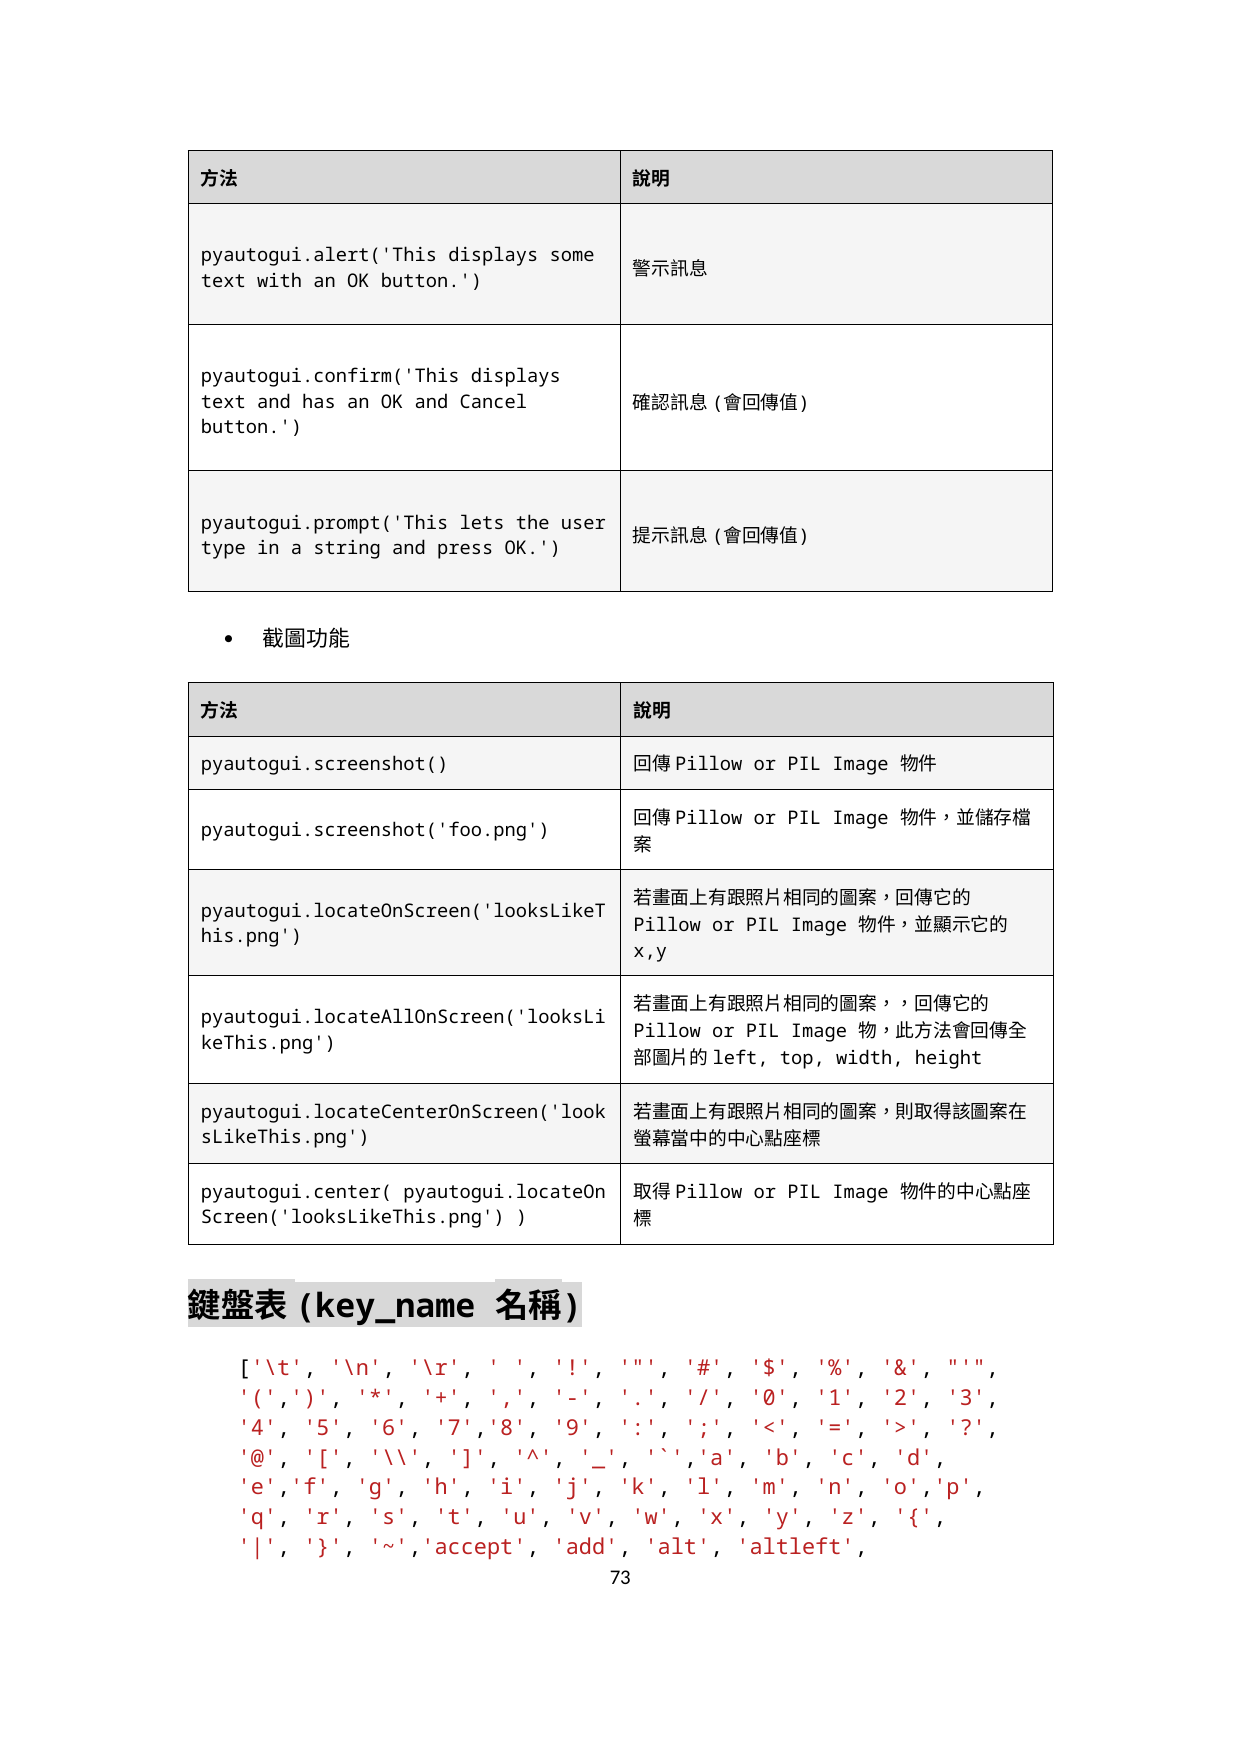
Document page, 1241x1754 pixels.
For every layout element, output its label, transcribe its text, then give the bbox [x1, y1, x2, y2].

table_cell 提示訊息 (會回傳值) [621, 471, 1052, 591]
table_cell 回傳 Pillow or PIL Image 物件，並儲存檔案 [621, 790, 1053, 869]
table_cell pyautogui.center( pyautogui.locateOnScreen('looksLikeThis.png') ) [189, 1164, 620, 1243]
table_cell 若畫面上有跟照片相同的圖案，則取得該圖案在螢幕當中的中心點座標 [621, 1084, 1053, 1163]
table_cell pyautogui.locateAllOnScreen('looksLikeThis.png') [189, 976, 620, 1083]
table_header 方法 [189, 151, 620, 203]
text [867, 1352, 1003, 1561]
table_cell 若畫面上有跟照片相同的圖案，回傳它的 Pillow or PIL Image 物件，並顯示它的 x,y [621, 870, 1053, 975]
table_cell pyautogui.alert('This displays some text with an OK button.') [189, 204, 620, 324]
table_cell 回傳 Pillow or PIL Image 物件 [621, 737, 1053, 789]
table_header 說明 [621, 151, 1052, 203]
list 截圖功能 [225, 621, 1053, 653]
table_cell 取得 Pillow or PIL Image 物件的中心點座標 [621, 1164, 1053, 1243]
table_header 說明 [621, 683, 1053, 736]
table_cell 警示訊息 [621, 204, 1052, 324]
table_header 方法 [189, 683, 620, 736]
table_cell pyautogui.confirm('This displays text and has an OK and Cancel button.') [189, 325, 620, 470]
table_cell 若畫面上有跟照片相同的圖案，，回傳它的 Pillow or PIL Image 物，此方法會回傳全部圖片的 left, top, width, height [621, 976, 1053, 1083]
table_cell pyautogui.locateCenterOnScreen('looksLikeThis.png') [189, 1084, 620, 1163]
table_cell pyautogui.screenshot('foo.png') [189, 790, 620, 869]
text 鍵盤表 (key_name 名稱) [562, 1279, 1053, 1327]
table_cell pyautogui.prompt('This lets the user type in a string and press OK.') [189, 471, 620, 591]
table_cell 確認訊息 (會回傳值) [621, 325, 1052, 470]
table_cell pyautogui.locateOnScreen('looksLikeThis.png') [189, 870, 620, 975]
table_cell pyautogui.screenshot() [189, 737, 620, 789]
